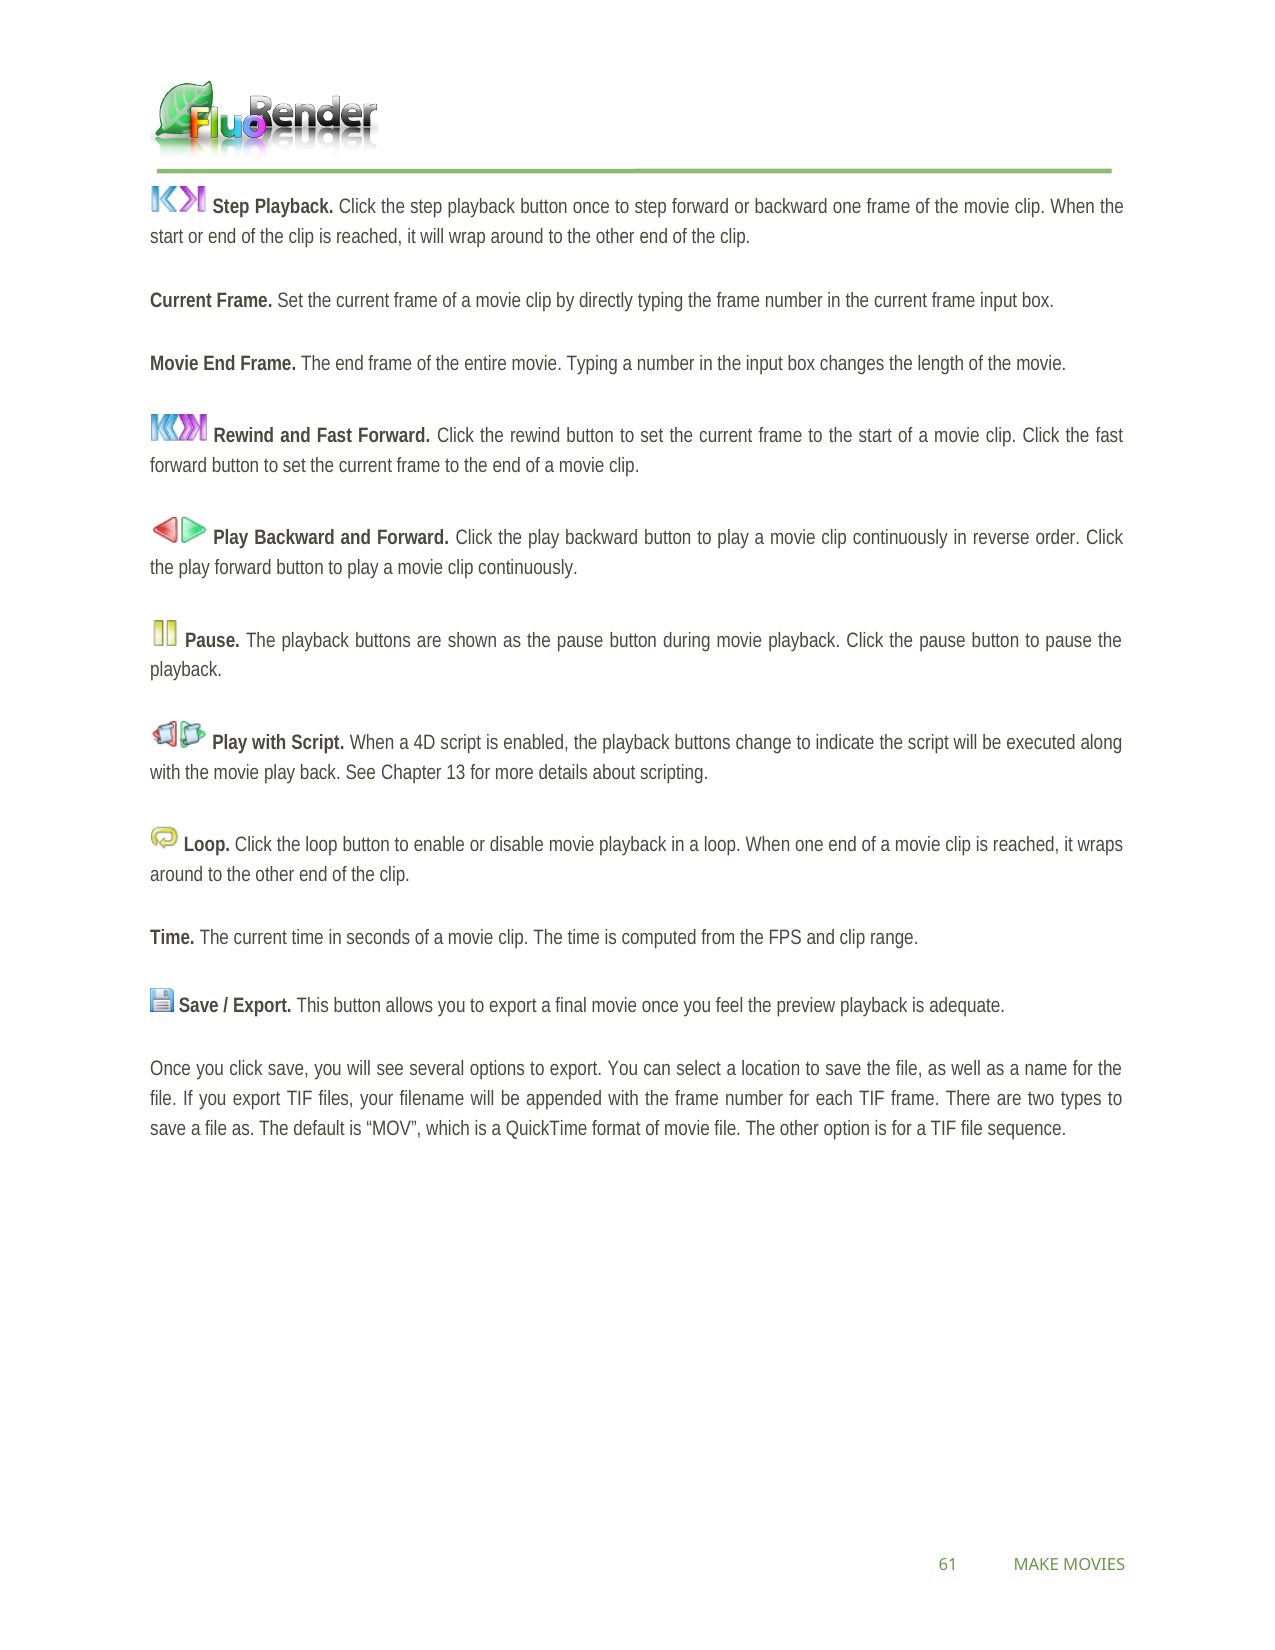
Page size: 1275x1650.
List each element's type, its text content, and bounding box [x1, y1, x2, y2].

text Play with Script. When a 4D script is enabled, the playback buttons change to indicate the script will be executed along with the movie play back. See Chapter 13 for more details about scripting. [150, 721, 1125, 783]
text Time. The current time in seconds of a movie clip. The time is computed from the FPS and clip range. [150, 925, 1125, 949]
picture [150, 414, 208, 443]
text Loop. Click the loop button to enable or disable movie playback in a loop. When one end of a movie clip is reached, it wraps around to the other end of the clip. [150, 823, 1125, 886]
picture [150, 618, 179, 647]
text Current Frame. Set the current frame of a movie clip by directly typing the frame number in the current frame input box. [150, 288, 1125, 312]
text Movie End Frame. The end frame of the entire movie. Typing a number in the input box changes the length of the movie. [150, 351, 1125, 375]
picture [150, 75, 379, 162]
text Save / Export. This button allows you to export a final movie once you feel the preview playback is adequate. [150, 988, 1125, 1017]
text Rewind and Fast Forward. Click the rewind button to set the current frame to the start of a movie clip. Click the fast forward button to set the current frame to the end of a movie clip. [150, 414, 1125, 477]
picture [150, 988, 174, 1012]
text Pause. The playback buttons are shown as the pause button during movie playback. Click the pause button to pause the playback. [150, 618, 1125, 681]
text Step Playback. Click the step playback button once to step forward or backward one frame of the movie clip. When the start or end of the clip is reached, it will wrap around to the other end of the clip. [150, 185, 1125, 248]
picture [150, 185, 208, 214]
text Once you click save, you will see several options to export. You can select a location to save the file, as well as a name for the file. If you export TIF files, your filename will be appended with the frame number for each TIF frame. There are two types to save a file as. The default is “MOV”, which is a QuickTime format of movie file. The other option is for a TIF file sequence. [150, 1056, 1125, 1139]
text Play Backward and Forward. Click the play backward button to play a movie clip continuously in reverse order. Click the play forward button to play a movie clip continuously. [150, 516, 1125, 579]
picture [150, 516, 208, 545]
picture [150, 822, 179, 852]
picture [150, 720, 208, 750]
